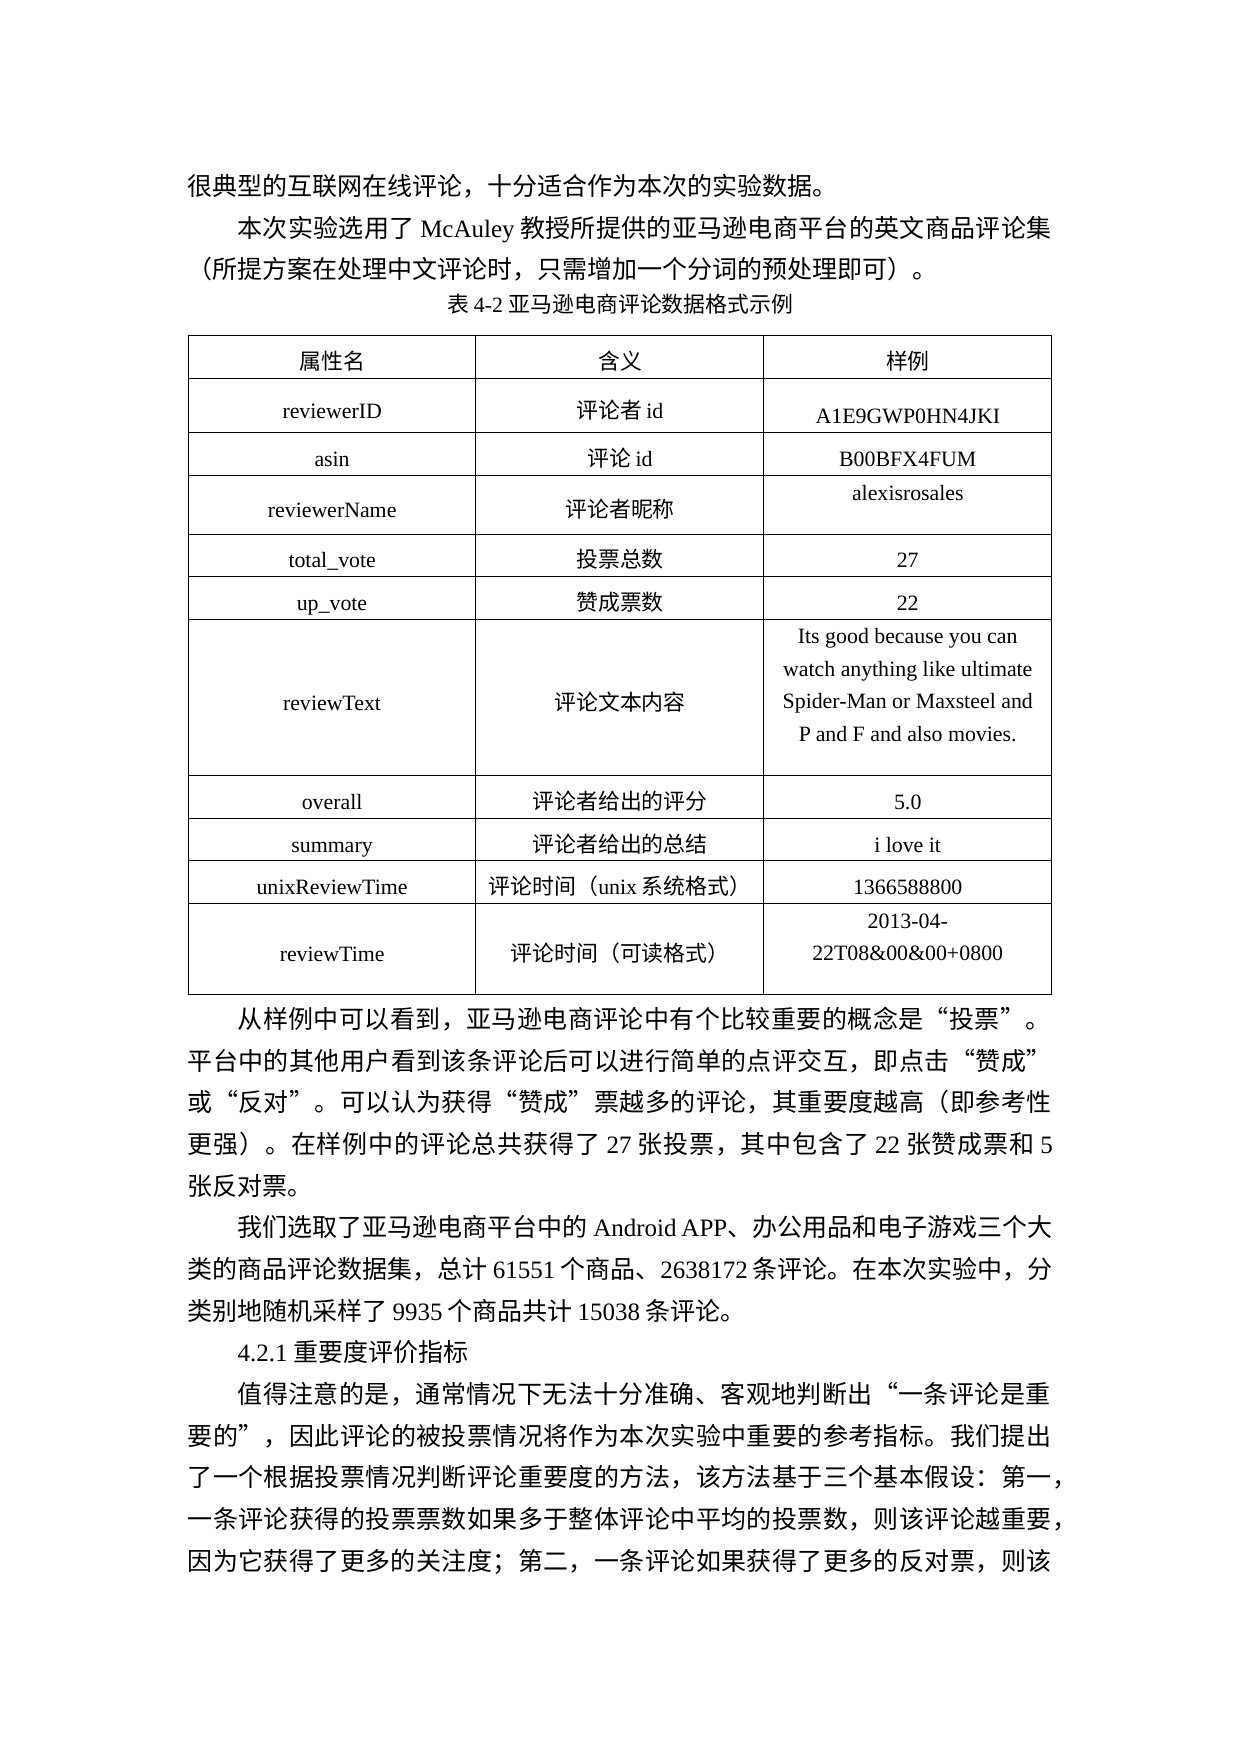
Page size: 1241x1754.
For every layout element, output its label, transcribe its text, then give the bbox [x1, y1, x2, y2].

table_cell up_vote [189, 577, 475, 619]
table_cell 评论文本内容 [476, 620, 763, 775]
table_cell Its good because you can watch anything like ultimate Spider-Man or Maxsteel and P and F and also movies. [764, 620, 1051, 775]
table_cell B00BFX4FUM [764, 433, 1051, 475]
table_cell reviewerName [189, 476, 475, 533]
table_cell 评论id [476, 433, 763, 475]
table_cell unixReviewTime [189, 861, 475, 903]
text 4.2.1 重要度评价指标 [187, 1328, 1053, 1370]
table_cell summary [189, 819, 475, 860]
table_cell reviewTime [189, 904, 475, 994]
text 表4-2 亚马逊电商评论数据格式示例 [187, 287, 1053, 319]
table_cell 评论时间（unix系统格式） [476, 861, 763, 903]
table_cell alexisrosales [764, 476, 1051, 533]
table_cell 评论时间（可读格式） [476, 904, 763, 994]
table_cell 评论者昵称 [476, 476, 763, 533]
table_cell asin [189, 433, 475, 475]
table_cell reviewText [189, 620, 475, 775]
table_cell overall [189, 776, 475, 818]
table_cell 2013-04-22T08&00&00+0800 [764, 904, 1051, 994]
table_cell 赞成票数 [476, 577, 763, 619]
table_cell 5.0 [764, 776, 1051, 818]
table_cell 投票总数 [476, 535, 763, 576]
table_cell 评论者给出的评分 [476, 776, 763, 818]
table_header 样例 [764, 336, 1051, 378]
table_header 属性名 [189, 336, 475, 378]
table_cell 1366588800 [764, 861, 1051, 903]
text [187, 1370, 1053, 1578]
table_cell 22 [764, 577, 1051, 619]
table_cell total_vote [189, 535, 475, 576]
text 从样例中可以看到，亚马逊电商评论中有个比较重要的概念是“投票”。平台中的其他用户看到该条评论后可以进行简单的点评交互，即点击“赞成”或“反对”。可以认为获得“赞成”票越多的评论，其重要度越高（即参考性更强）。在样例中的评论总共获得了27张投票，其中包含了22张赞成票和5张反对票。 [187, 995, 1053, 1203]
table_cell A1E9GWP0HN4JKI [764, 379, 1051, 432]
table_cell 评论者id [476, 379, 763, 432]
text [187, 162, 1053, 204]
table_cell i love it [764, 819, 1051, 860]
table_header 含义 [476, 336, 763, 378]
text 我们选取了亚马逊电商平台中的Android APP、办公用品和电子游戏三个大类的商品评论数据集，总计61551个商品、2638172条评论。在本次实验中，分类别地随机采样了9935个商品共计15038条评论。 [187, 1203, 1053, 1328]
table_cell 27 [764, 535, 1051, 576]
table_cell reviewerID [189, 379, 475, 432]
text 本次实验选用了McAuley教授所提供的亚马逊电商平台的英文商品评论集（所提方案在处理中文评论时，只需增加一个分词的预处理即可）。 [187, 204, 1053, 287]
table_cell 评论者给出的总结 [476, 819, 763, 860]
